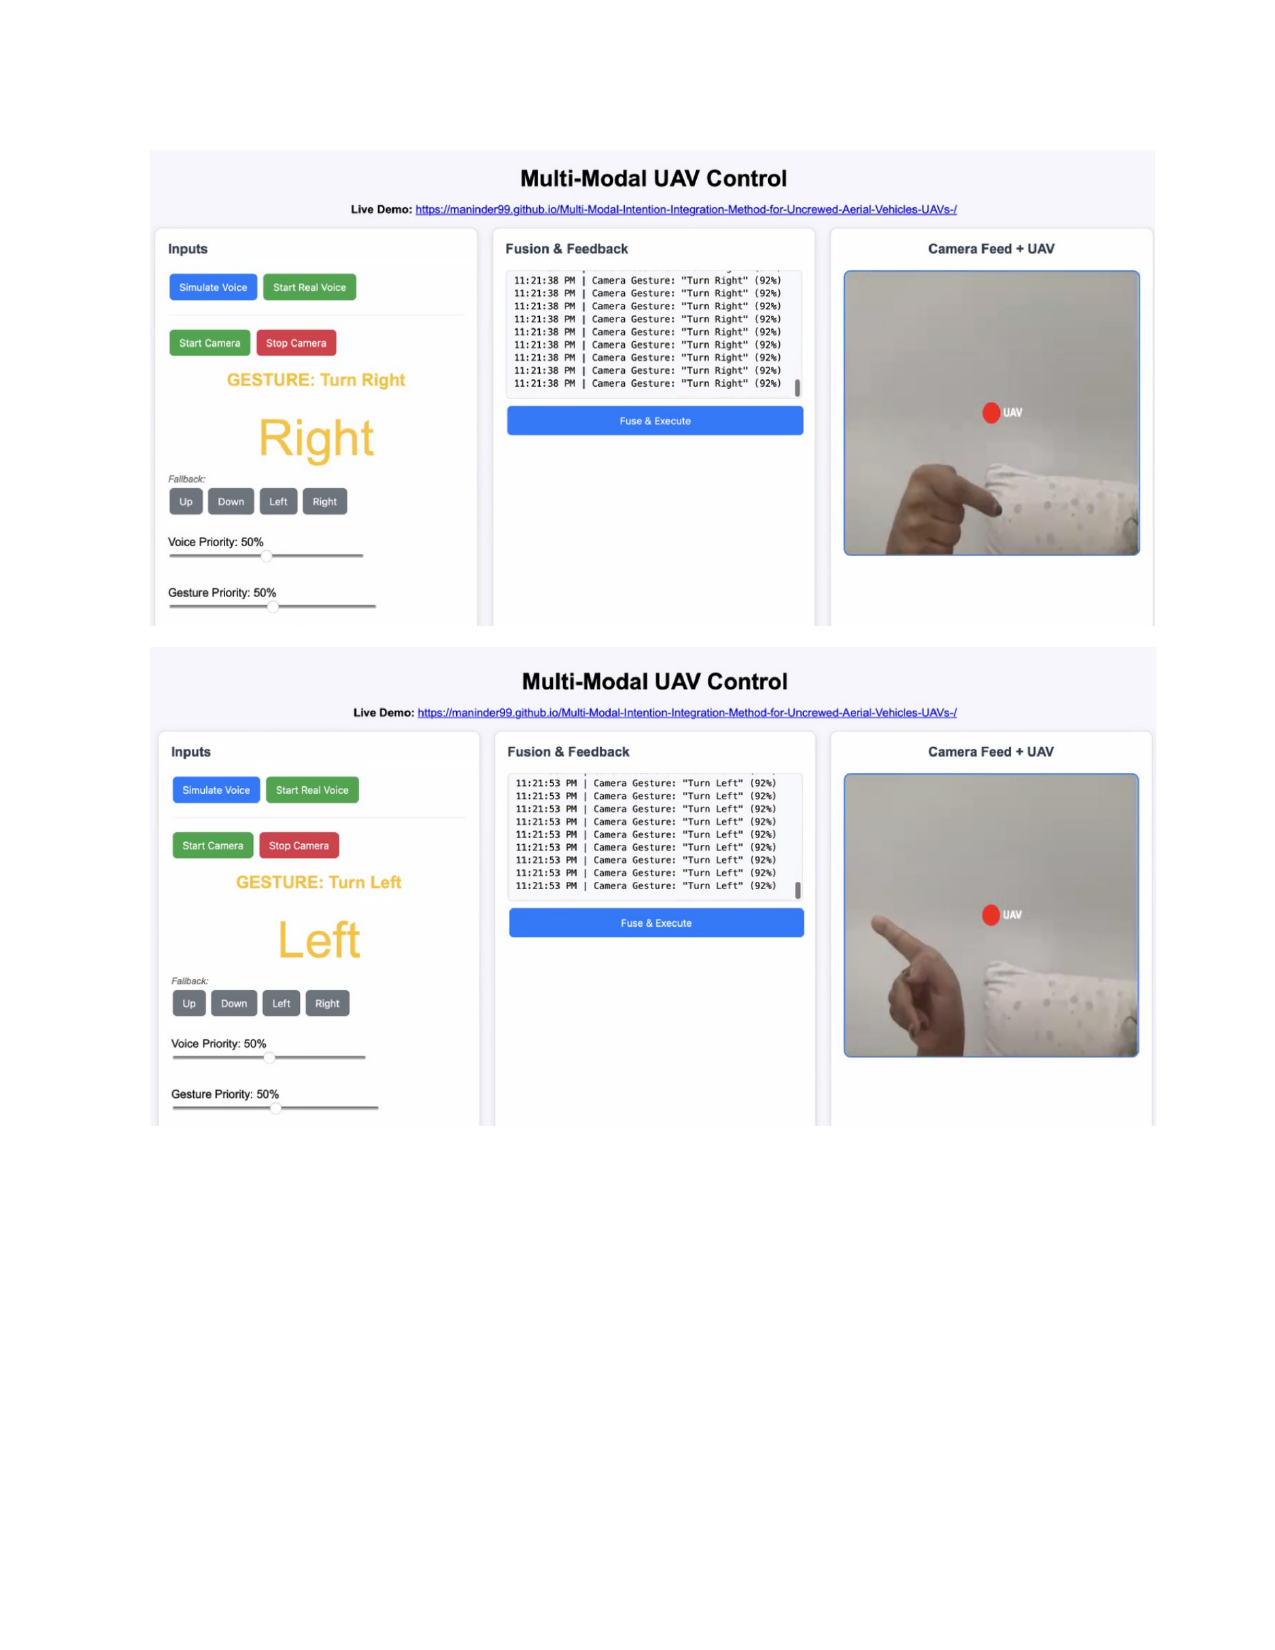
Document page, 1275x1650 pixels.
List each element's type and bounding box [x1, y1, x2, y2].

picture [150, 647, 1157, 1126]
picture [150, 150, 1156, 626]
